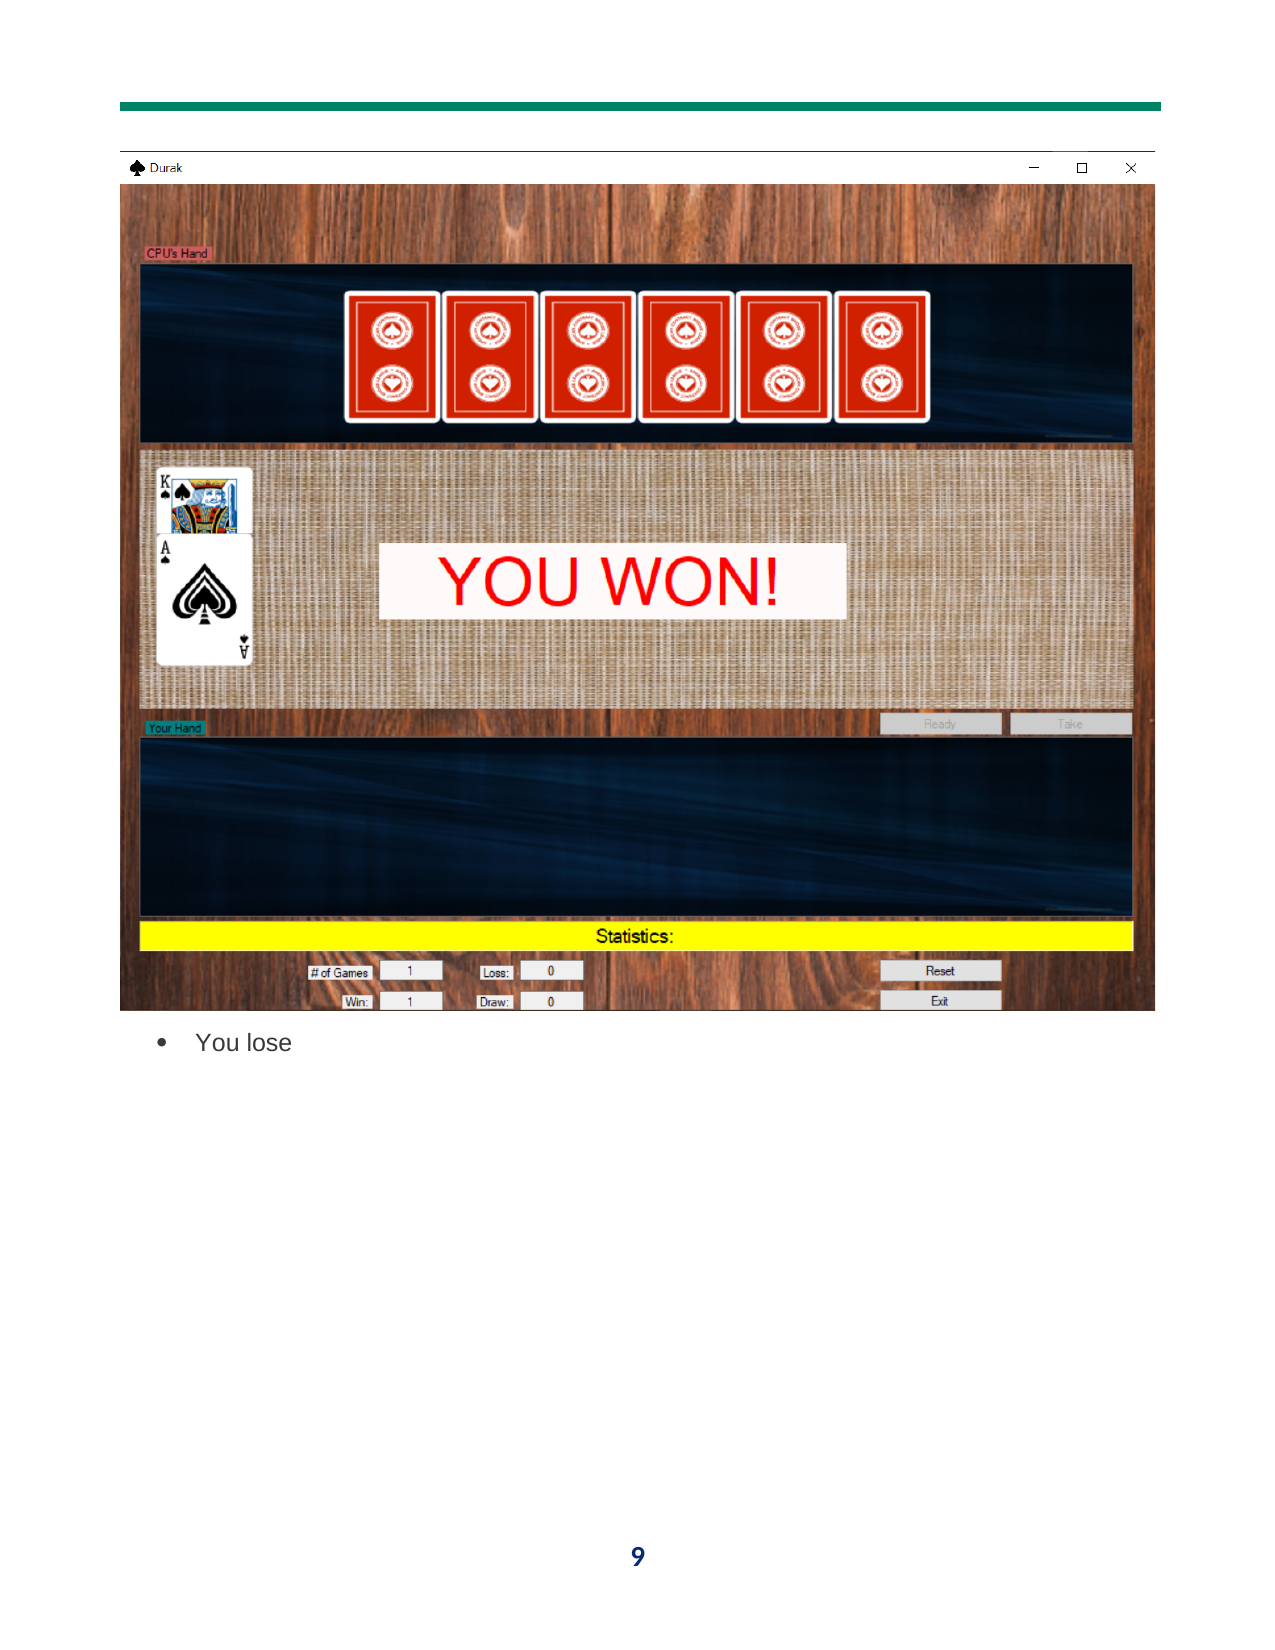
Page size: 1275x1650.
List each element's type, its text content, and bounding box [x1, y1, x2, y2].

picture [120, 151, 1155, 1011]
list You lose [157, 1028, 1155, 1057]
